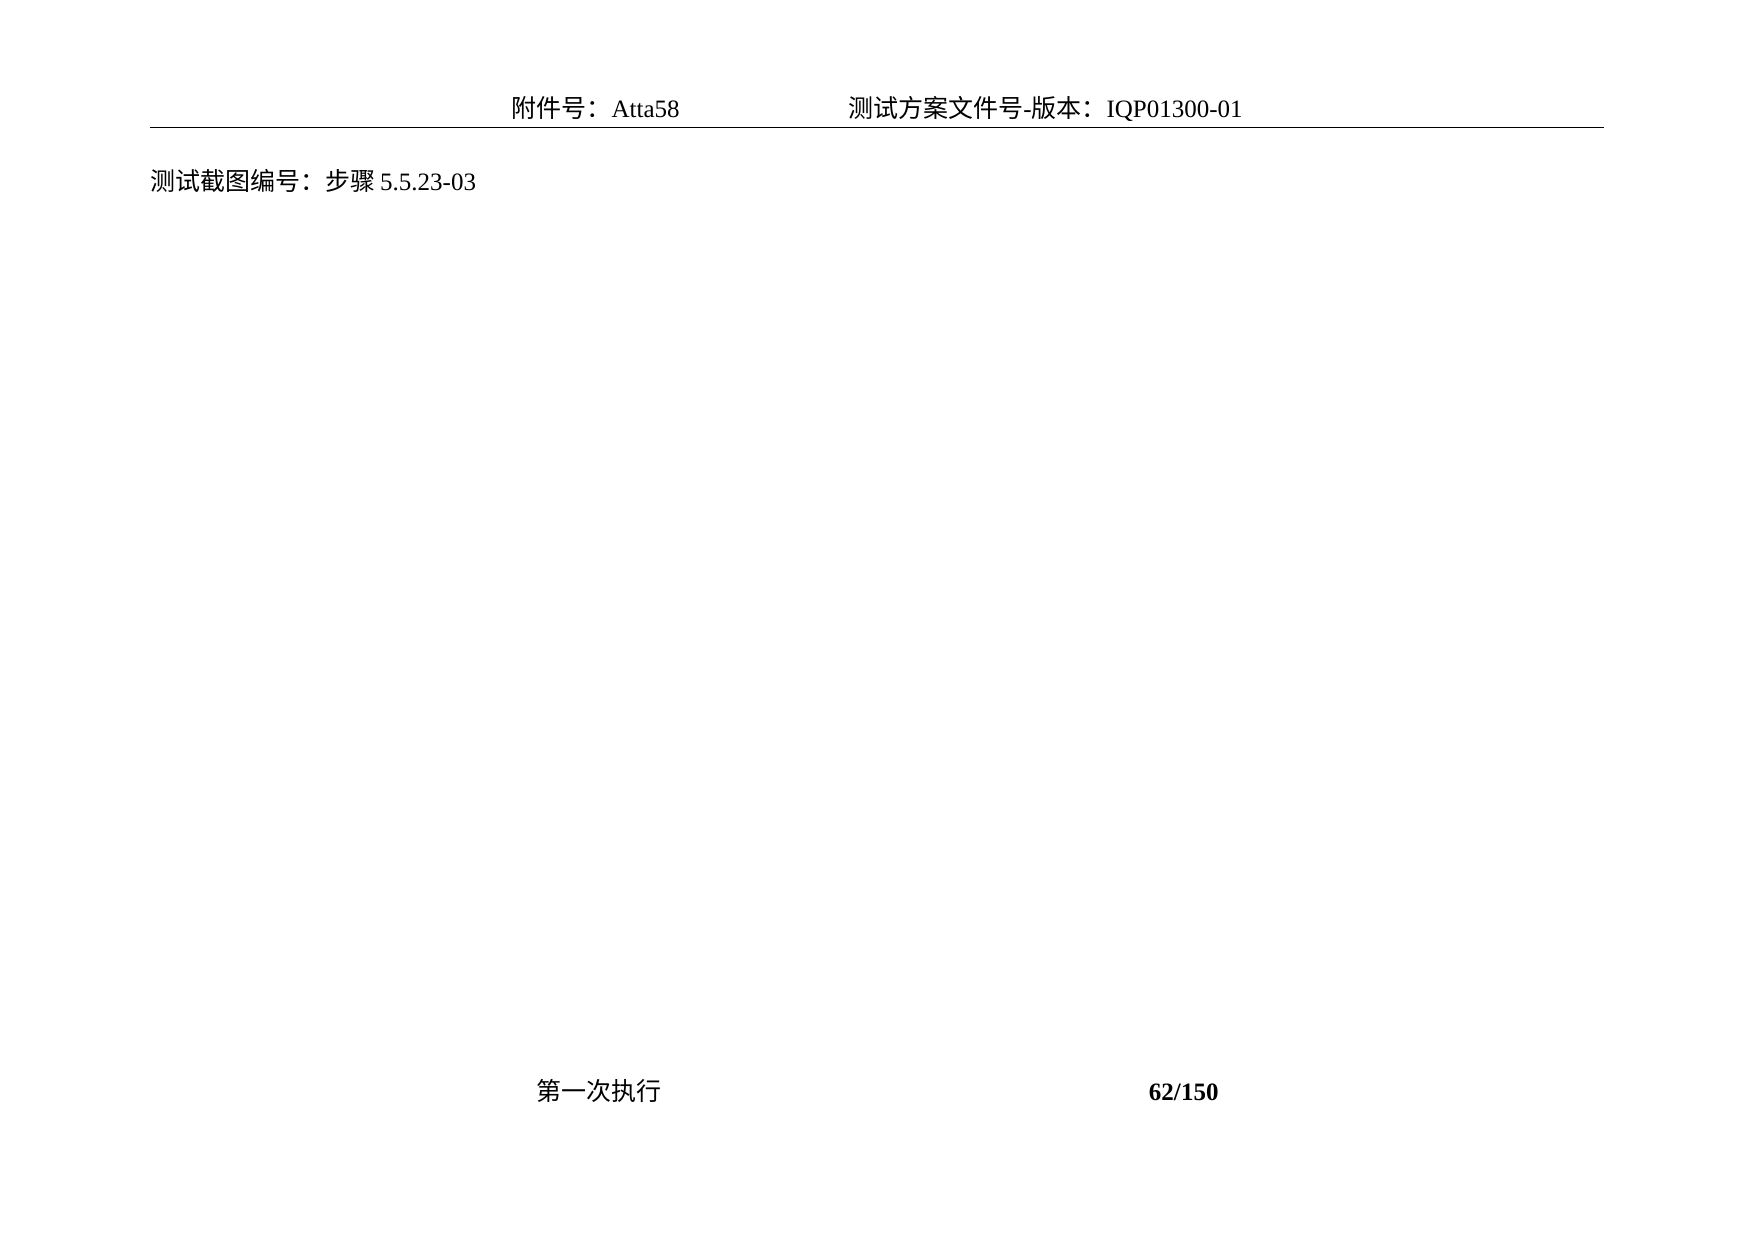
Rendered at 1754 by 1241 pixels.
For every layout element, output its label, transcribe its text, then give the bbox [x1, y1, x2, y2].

text 测试截图编号：步骤5.5.23-03 [150, 147, 1604, 212]
